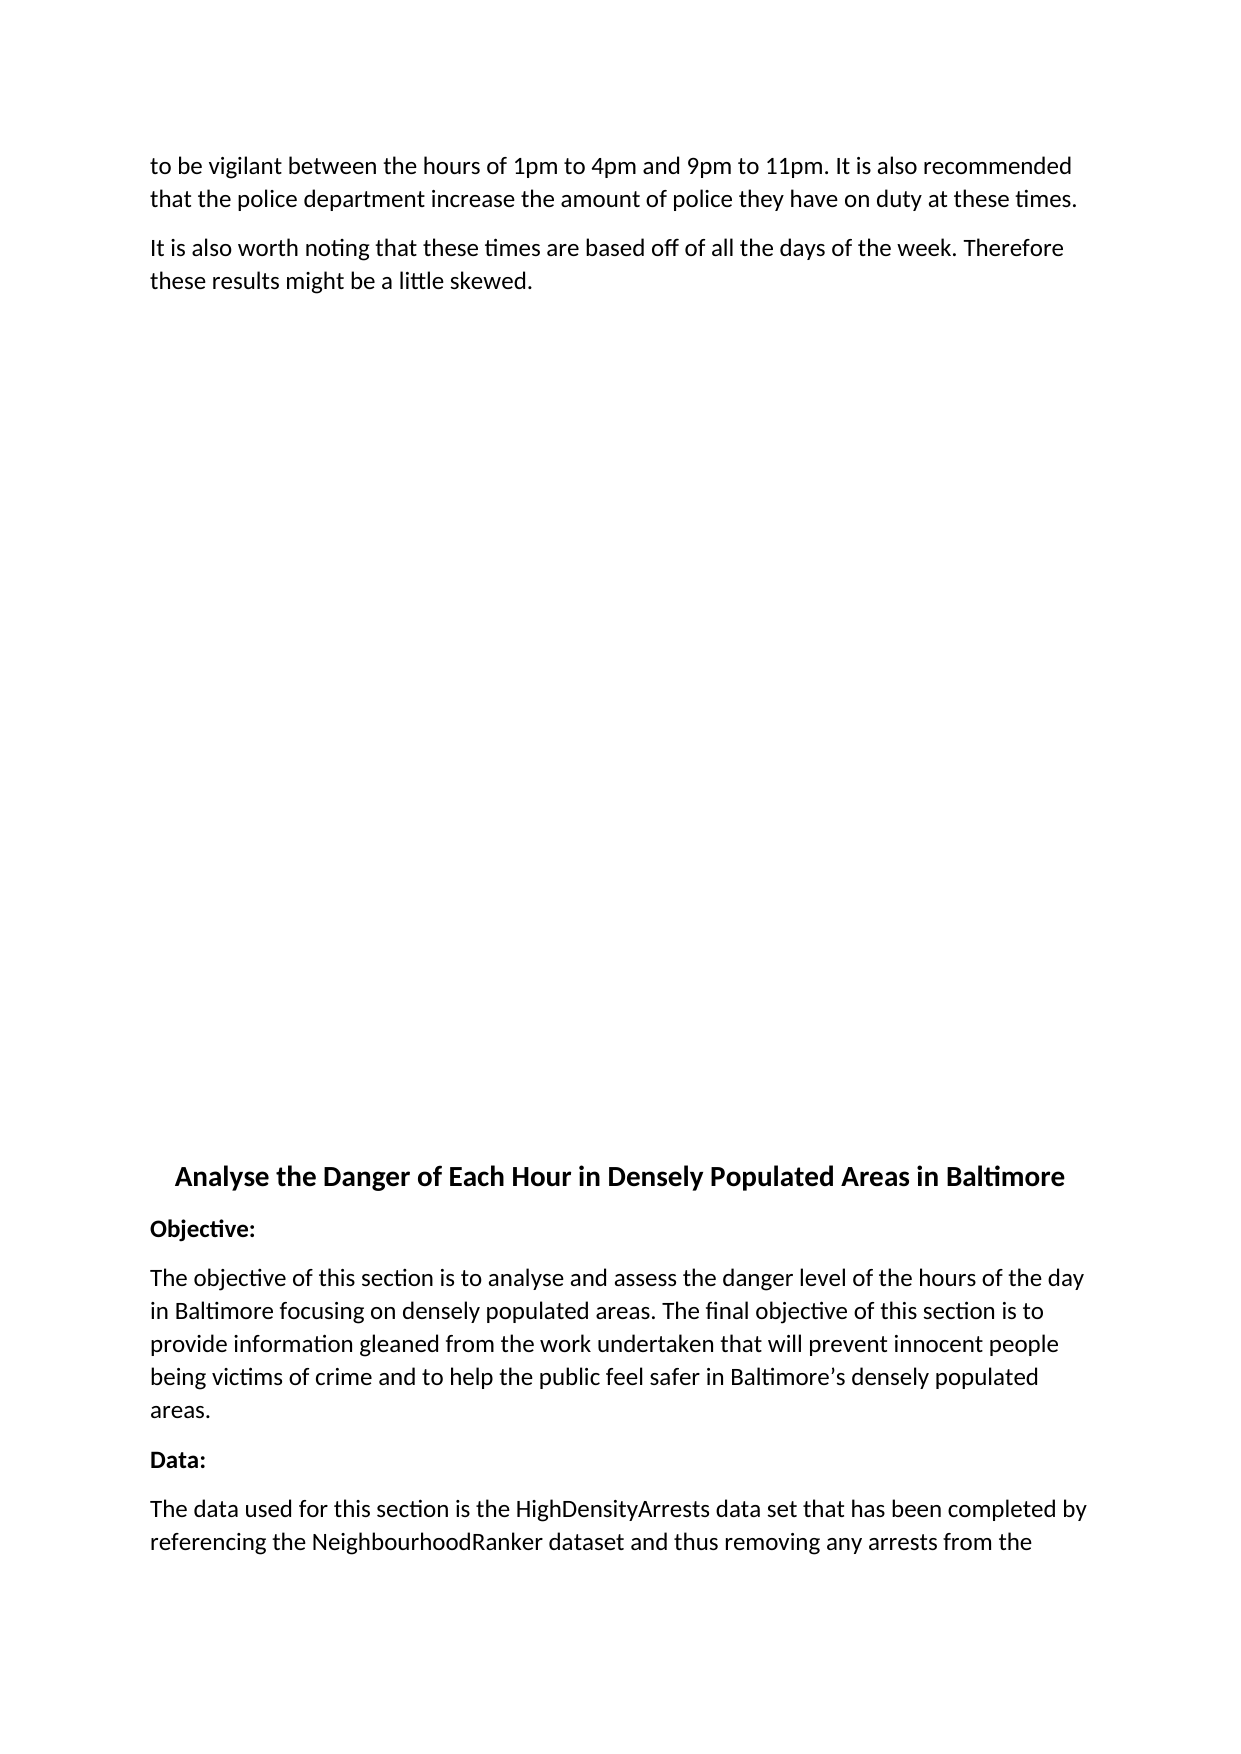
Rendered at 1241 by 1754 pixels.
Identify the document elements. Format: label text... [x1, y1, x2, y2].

text Analyse the Danger of Each Hour in Densely Populated Areas in Baltimore [150, 1158, 1090, 1193]
text It is also worth noting that these times are based off of all the days of the week. Therefore these results might be a little skewed. [150, 232, 1090, 296]
text Objective: [150, 1213, 1090, 1243]
text Data: [150, 1444, 1090, 1474]
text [150, 150, 1090, 213]
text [150, 1493, 1090, 1557]
text The objective of this section is to analyse and assess the danger level of the hours of the day in Baltimore focusing on densely populated areas. The final objective of this section is to provide information gleaned from the work undertaken that will prevent innocent people being victims of crime and to help the public feel safer in Baltimore’s densely populated areas. [150, 1263, 1090, 1425]
